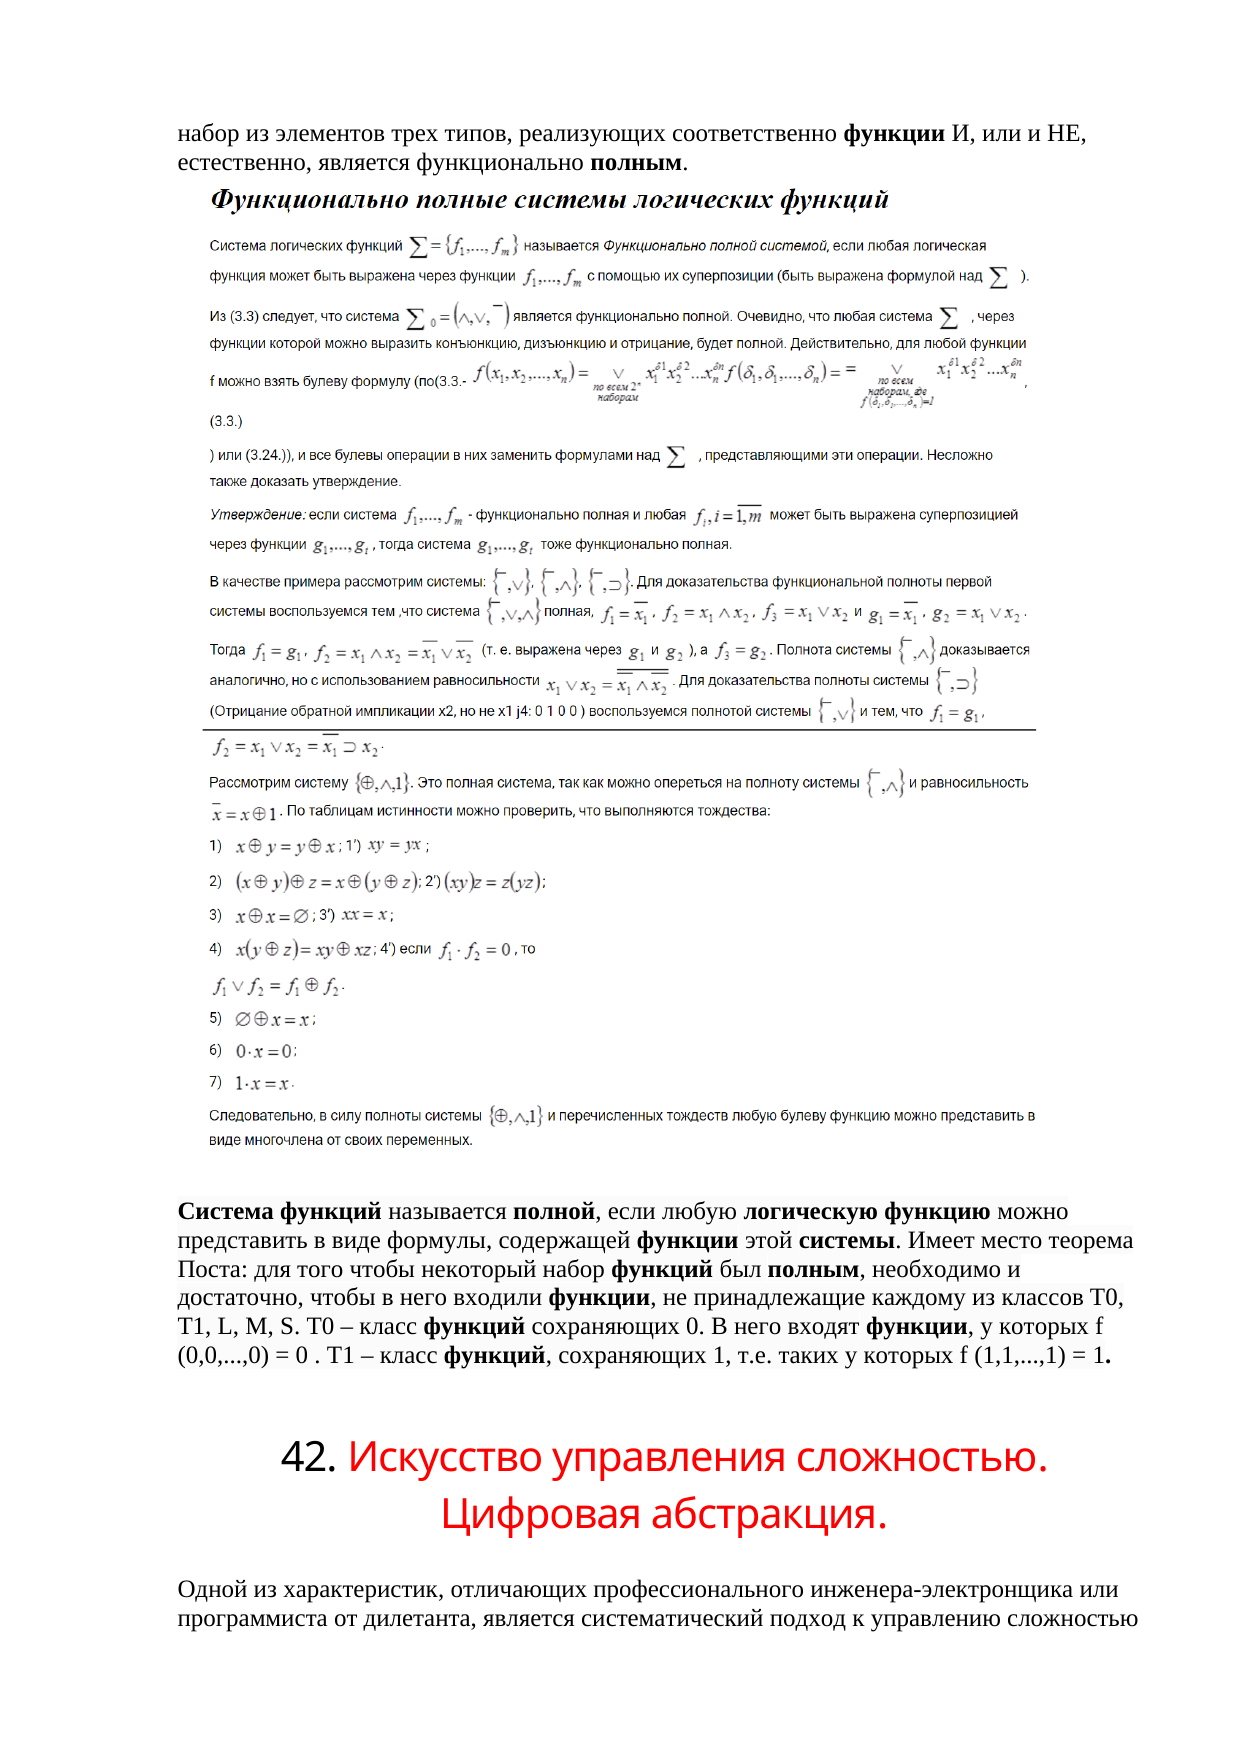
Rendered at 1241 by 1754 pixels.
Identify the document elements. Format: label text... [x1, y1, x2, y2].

text Система функций называется полной, если любую логическую функцию можно представить в виде формулы, содержащей функции этой системы. Имеет место теорема Поста: для того чтобы некоторый набор функций был полным, необходимо и достаточно, чтобы в него входили функции, не принадлежащие каждому из классов Т0, Т1, L, M, S. Т0 – класс функций сохраняющих 0. В него входят функции, у которых f (0,0,...,0) = 0 . Т1 – класс функций, сохраняющих 1, т.е. таких у которых f (1,1,...,1) = 1. [177, 1155, 1152, 1369]
picture [201, 187, 1030, 722]
title 42. Искусство управления сложностью. Цифровая абстракция. [177, 1427, 1152, 1541]
picture [201, 729, 1036, 1148]
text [177, 1574, 1152, 1632]
